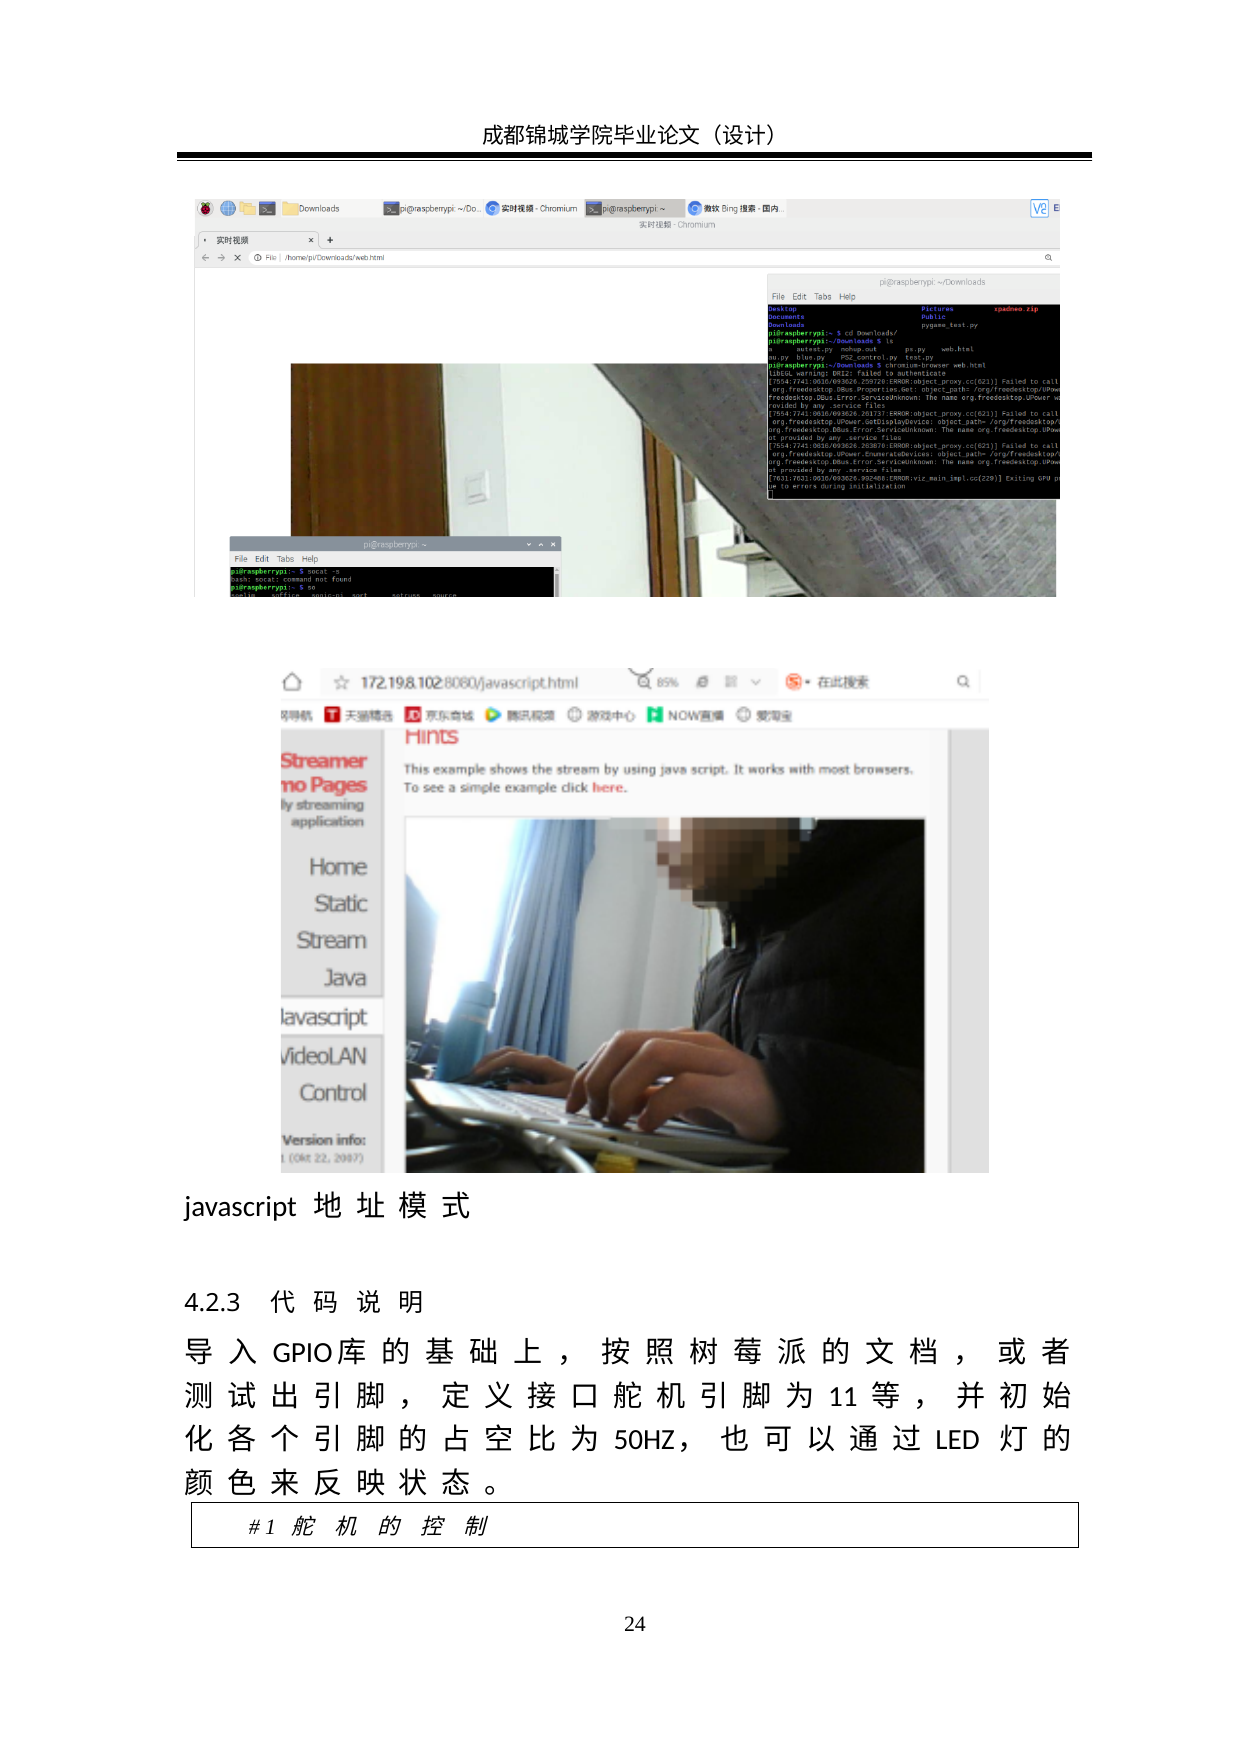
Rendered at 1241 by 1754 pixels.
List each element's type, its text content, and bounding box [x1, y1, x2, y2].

picture [280, 668, 989, 1173]
picture [194, 199, 1060, 597]
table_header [192, 1503, 1078, 1547]
text javascript地址模式 [184, 1182, 1085, 1225]
text 导入GPIO库的基础上，按照树莓派的文档，或者测试出引脚，定义接口舵机引脚为11等，并初始化各个引脚的占空比为50HZ，也可以通过LED灯的颜色来反映状态。 [184, 1328, 1085, 1502]
text 4.2.3 代码说明 [184, 1279, 1085, 1323]
